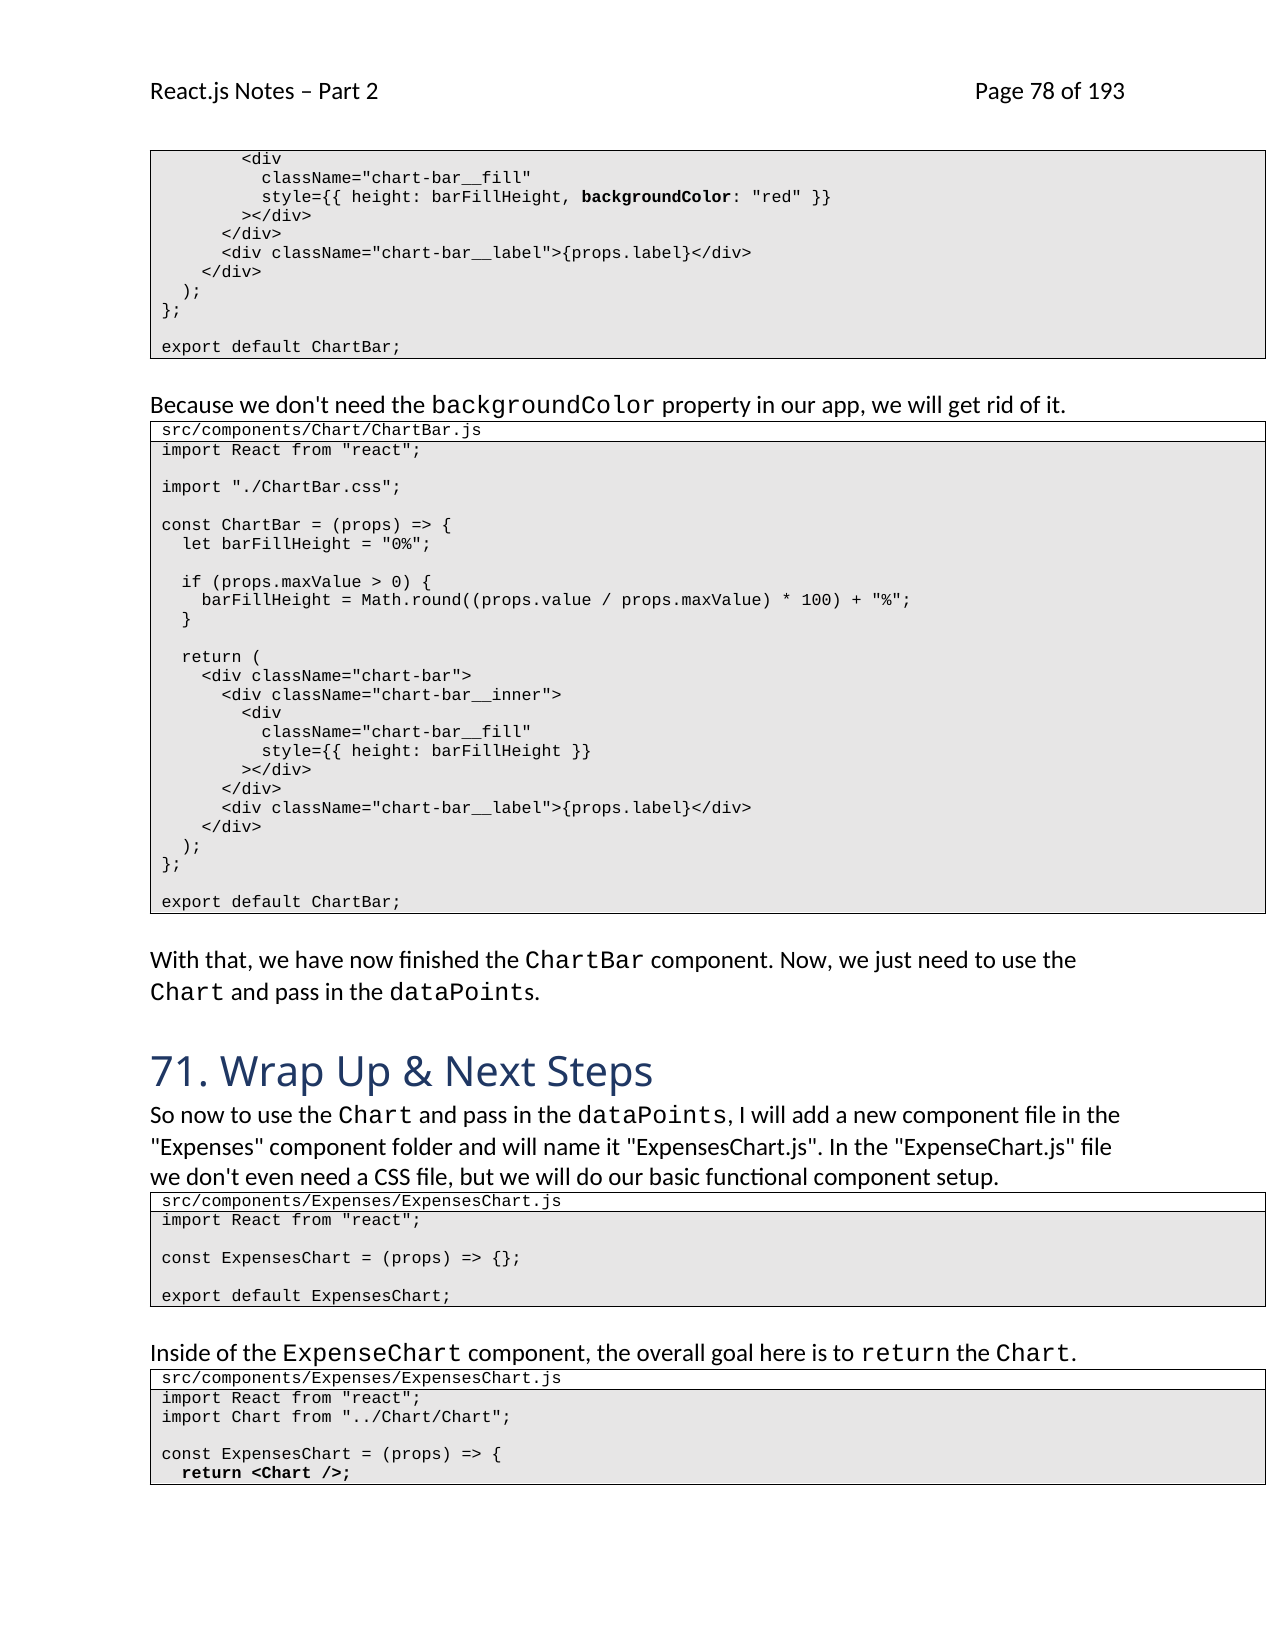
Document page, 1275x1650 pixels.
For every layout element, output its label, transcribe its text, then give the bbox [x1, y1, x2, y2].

table_header src/components/Expenses/ExpensesChart.js [151, 1370, 1265, 1389]
table_header src/components/Chart/ChartBar.js [151, 422, 1265, 441]
subtitle 71. Wrap Up & Next Steps [150, 1042, 1125, 1099]
text With that, we have now finished the ChartBar component. Now, we just need to use the Chart and pass in the dataPoints. [150, 944, 1125, 1008]
text So now to use the Chart and pass in the dataPoints, I will add a new component file in the "Expenses" component folder and will name it "ExpensesChart.js". In the "ExpenseChart.js" file we don't even need a CSS file, but we will do our basic functional component setup. [150, 1099, 1125, 1192]
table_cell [151, 151, 1265, 358]
text Because we don't need the backgroundColor property in our app, we will get rid of it. [150, 389, 1125, 421]
text Inside of the ExpenseChart component, the overall goal here is to return the Chart. [150, 1338, 1125, 1369]
table_cell import React from "react"; import "./ChartBar.css"; const ChartBar = (props) => { let barFillHeight = "0%"; if (props.maxValue > 0) { barFillHeight = Math.round((props.value / props.maxValue) * 100) + "%"; } return ( <div className="chart-bar"> <div className="chart-bar__inner"> <div className="chart-bar__fill" style={{ height: barFillHeight }} ></div> </div> <div className="chart-bar__label">{props.label}</div> </div> ); }; export default ChartBar; [151, 442, 1265, 912]
table_cell import React from "react"; const ExpensesChart = (props) => {}; export default ExpensesChart; [151, 1212, 1265, 1306]
table_header src/components/Expenses/ExpensesChart.js [151, 1193, 1265, 1211]
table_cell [151, 1390, 1265, 1483]
